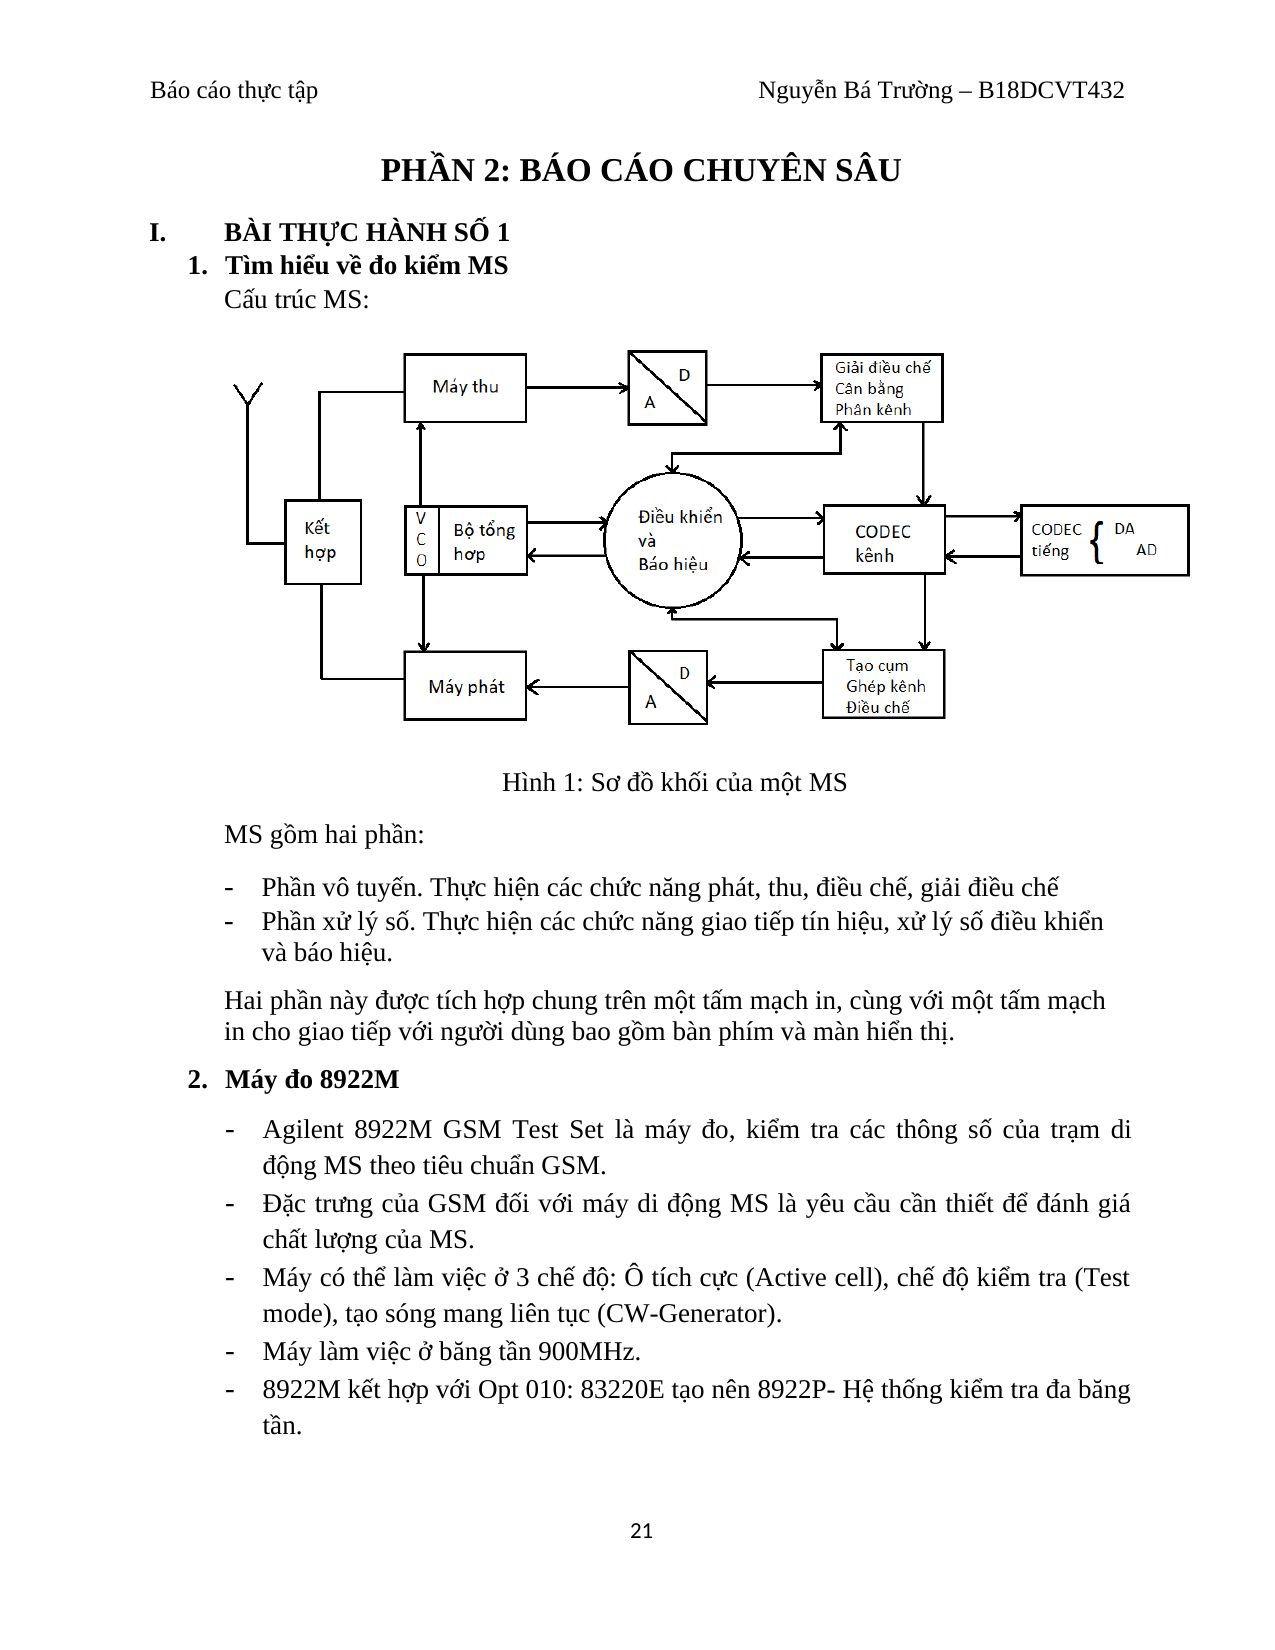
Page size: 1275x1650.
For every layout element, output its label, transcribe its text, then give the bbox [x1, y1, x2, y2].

text Cấu trúc MS: [224, 283, 1126, 314]
list Máy đo 8922M [187, 1063, 1132, 1094]
picture [223, 334, 1199, 746]
text MS gồm hai phần: [224, 818, 1126, 849]
list Đặc trưng của GSM đối với máy di động MS là yêu cầu cần thiết để đánh giá chất lượng của MS. [225, 1185, 1132, 1254]
list Máy làm việc ở băng tần 900MHz. [225, 1333, 1132, 1366]
list Agilent 8922M GSM Test Set là máy đo, kiểm tra các thông số của trạm di động MS theo tiêu chuẩn GSM. [225, 1111, 1132, 1180]
list Phần vô tuyến. Thực hiện các chức năng phát, thu, điều chế, giải điều chế [224, 869, 1132, 903]
text Hình 1: Sơ đồ khối của một MS [224, 766, 1126, 797]
list 8922M kết hợp với Opt 010: 83220E tạo nên 8922P- Hệ thống kiểm tra đa băng tần. [225, 1371, 1132, 1441]
subtitle PHẦN 2: BÁO CÁO CHUYÊN SÂU [150, 150, 1132, 188]
list Tìm hiểu về đo kiểm MS [187, 249, 1050, 280]
list Máy có thể làm việc ở 3 chế độ: Ô tích cực (Active cell), chế độ kiểm tra (Test mode), tạo sóng mang liên tục (CW-Generator). [225, 1259, 1132, 1328]
text Hai phần này được tích hợp chung trên một tấm mạch in, cùng với một tấm mạch in cho giao tiếp với người dùng bao gồm bàn phím và màn hiển thị. [224, 984, 1132, 1047]
list BÀI THỰC HÀNH SỐ 1 [149, 216, 1132, 247]
list Phần xử lý số. Thực hiện các chức năng giao tiếp tín hiệu, xử lý số điều khiển và báo hiệu. [224, 903, 1132, 968]
